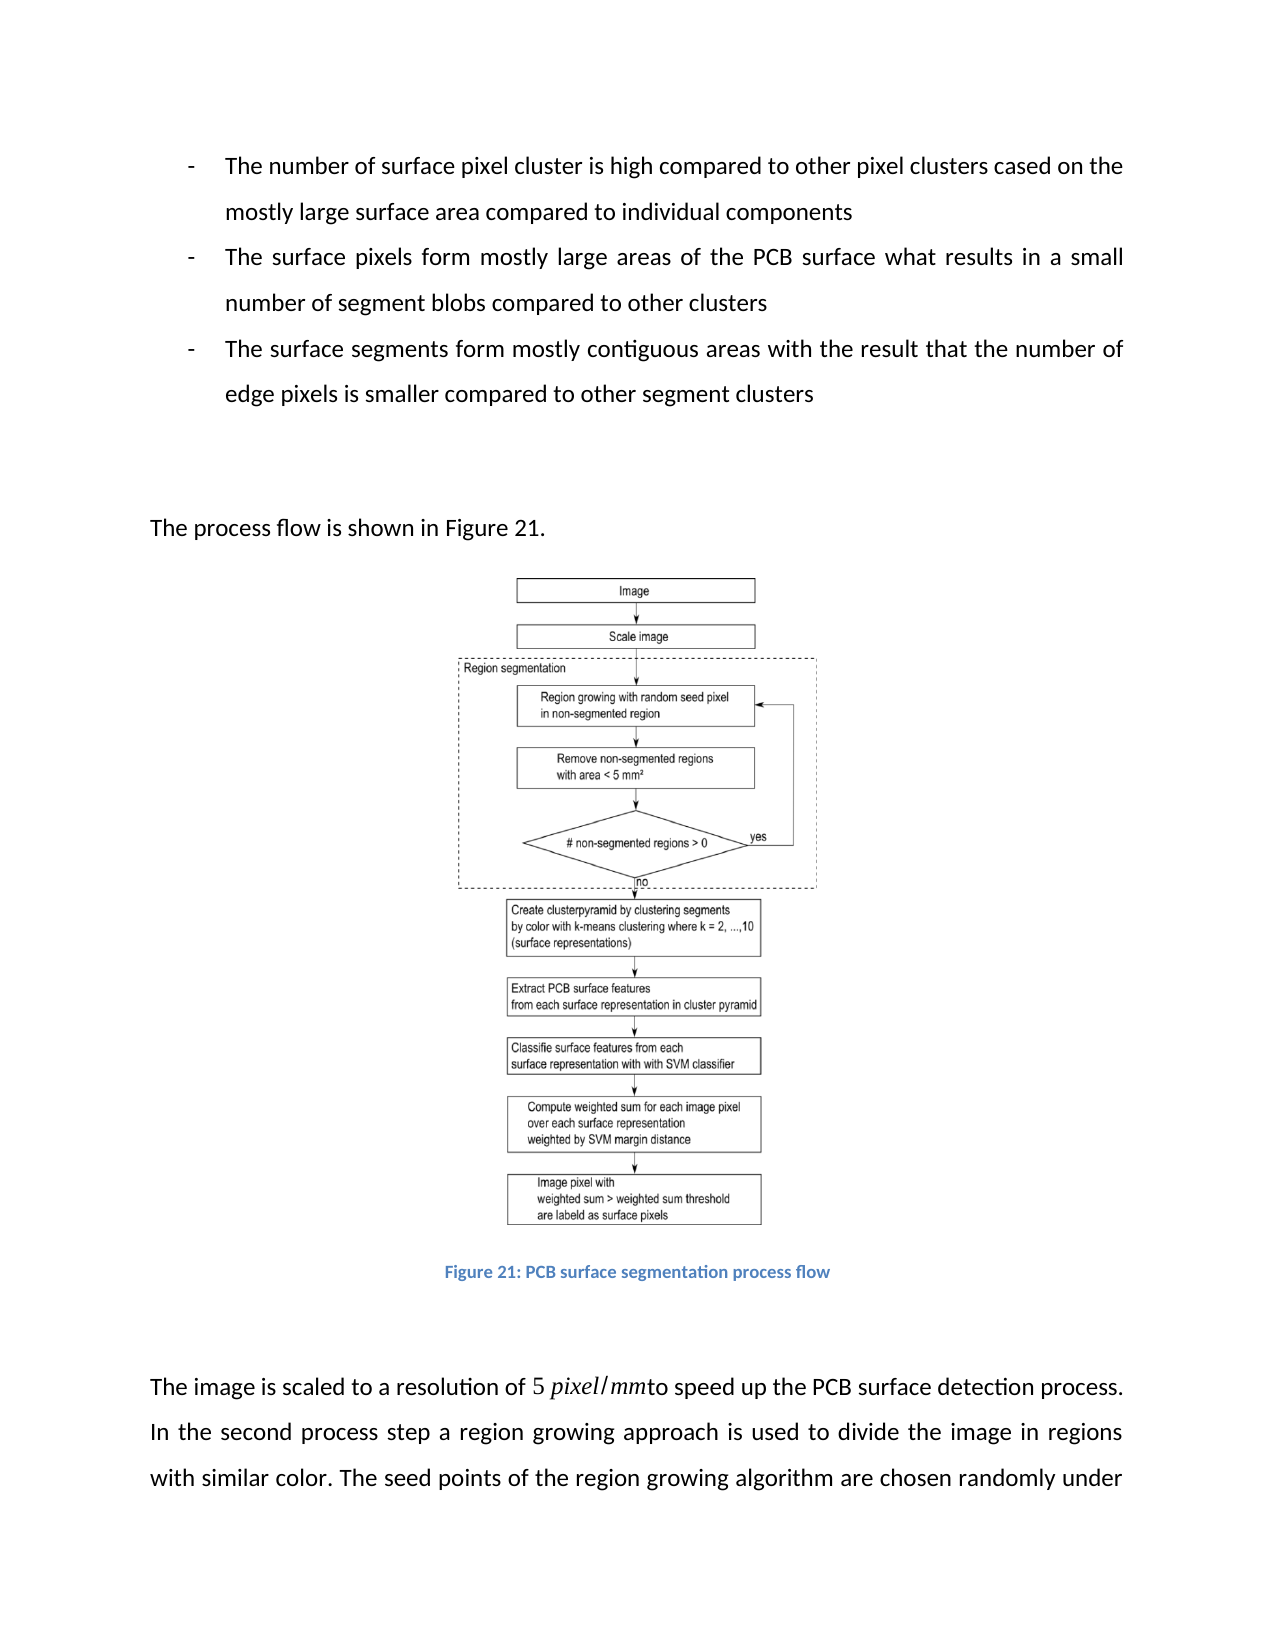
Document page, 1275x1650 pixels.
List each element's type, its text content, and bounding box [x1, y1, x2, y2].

text Figure 21: PCB surface segmentation process flow [150, 1261, 1125, 1283]
text The process flow is shown in Figure 21. [150, 512, 1125, 542]
list The number of surface pixel cluster is high compared to other pixel clusters cased on the mostly large surface area compared to individual components [187, 150, 1125, 226]
picture [458, 578, 817, 1225]
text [150, 1371, 1125, 1493]
list The surface segments form mostly contiguous areas with the result that the number of edge pixels is smaller compared to other segment clusters [187, 333, 1125, 409]
list The surface pixels form mostly large areas of the PCB surface what results in a small number of segment blobs compared to other clusters [187, 241, 1125, 318]
